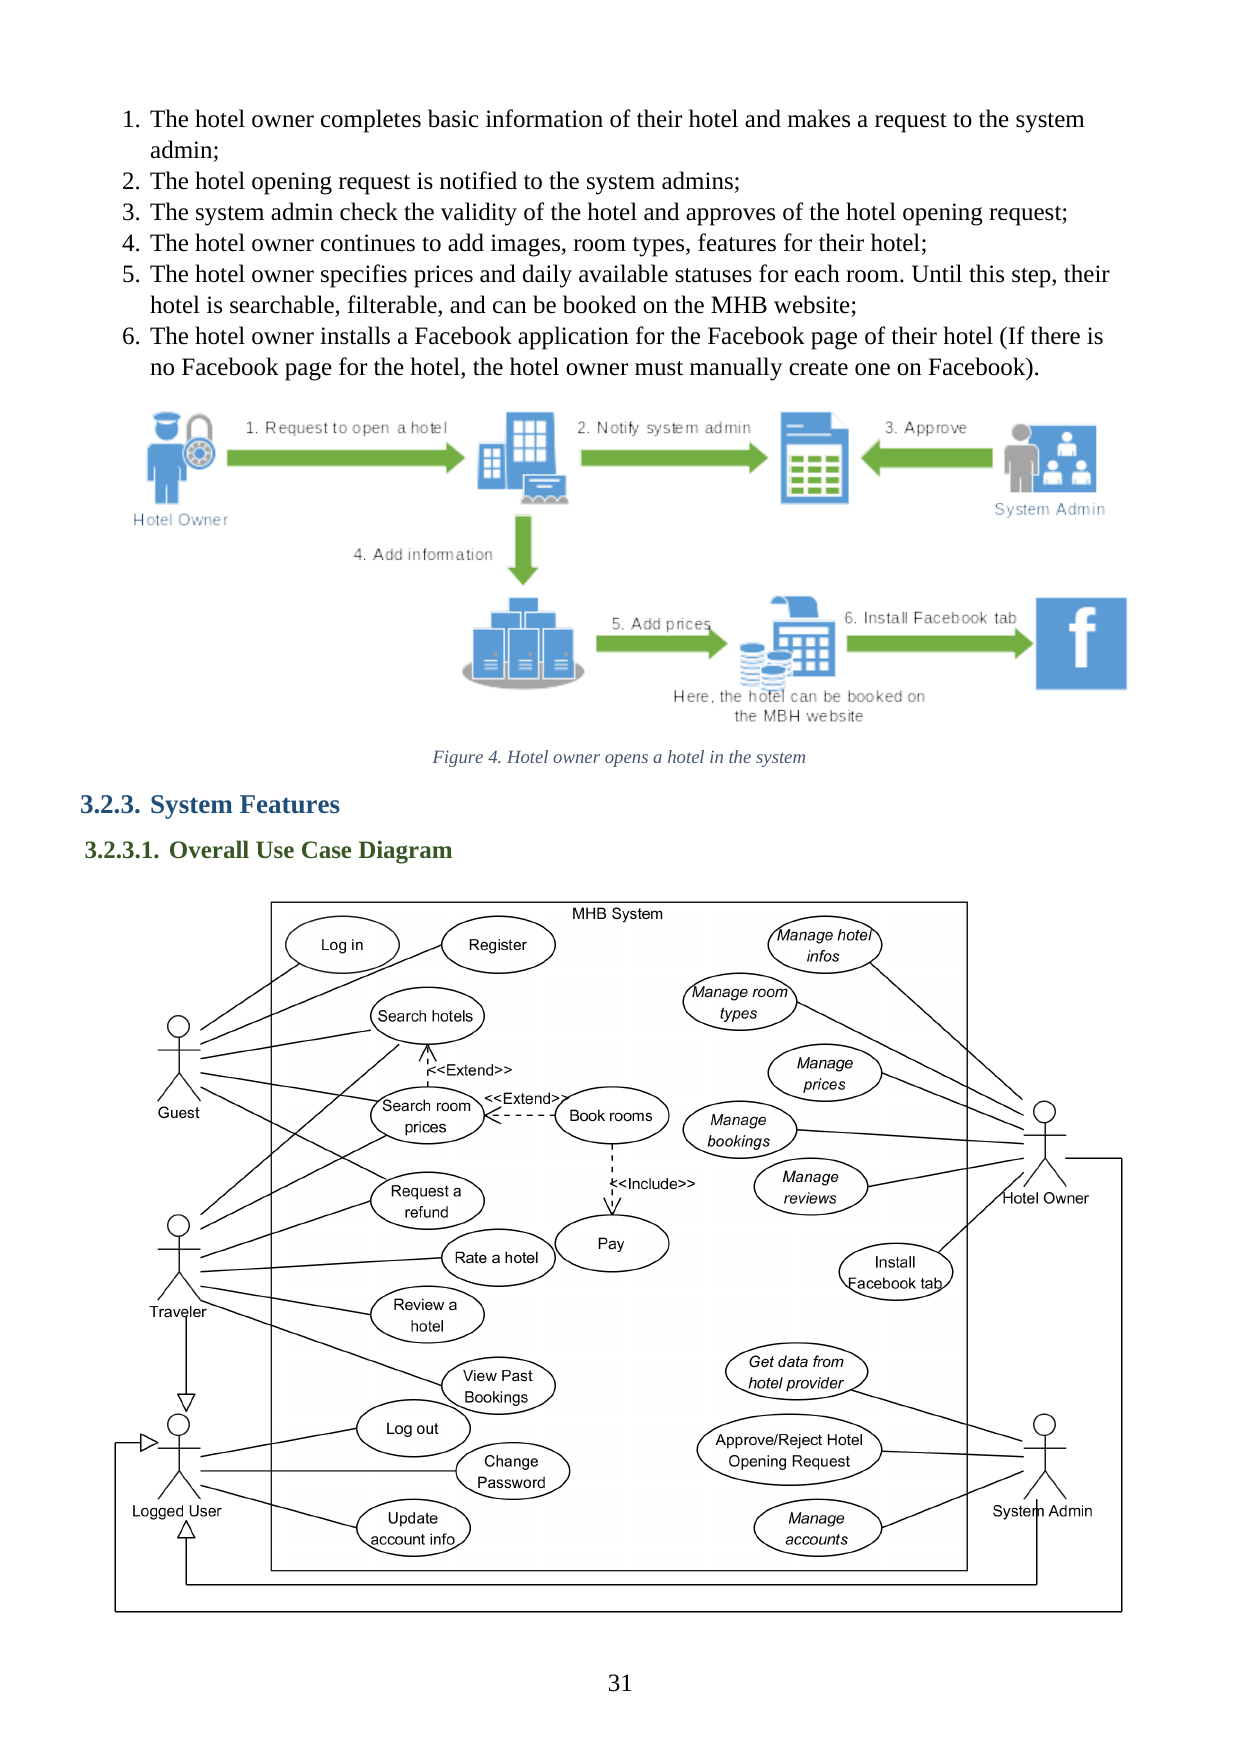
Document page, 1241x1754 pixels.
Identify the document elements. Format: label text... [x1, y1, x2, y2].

list The hotel owner installs a Facebook application for the Facebook page of their hotel (If there is no Facebook page for the hotel, the hotel owner must manually create one on Facebook). [122, 321, 1128, 381]
list The hotel owner completes basic information of their hotel and makes a request to the system admin; [122, 104, 1128, 163]
subtitle Overall Use Case Diagram [159, 835, 1128, 863]
text Figure 4. Hotel owner opens a hotel in the system [112, 746, 1128, 768]
list The system admin check the validity of the hotel and approves of the hotel opening request; [122, 197, 1128, 226]
list The hotel owner specifies prices and daily available statuses for each room. Until this step, their hotel is searchable, filterable, and can be booked on the MHB website; [122, 259, 1128, 319]
picture [112, 878, 1127, 1617]
list The hotel owner continues to add images, room types, features for their hotel; [122, 228, 1128, 257]
subtitle System Features [141, 789, 1128, 820]
list The hotel opening request is notified to the system admins; [122, 166, 1128, 194]
